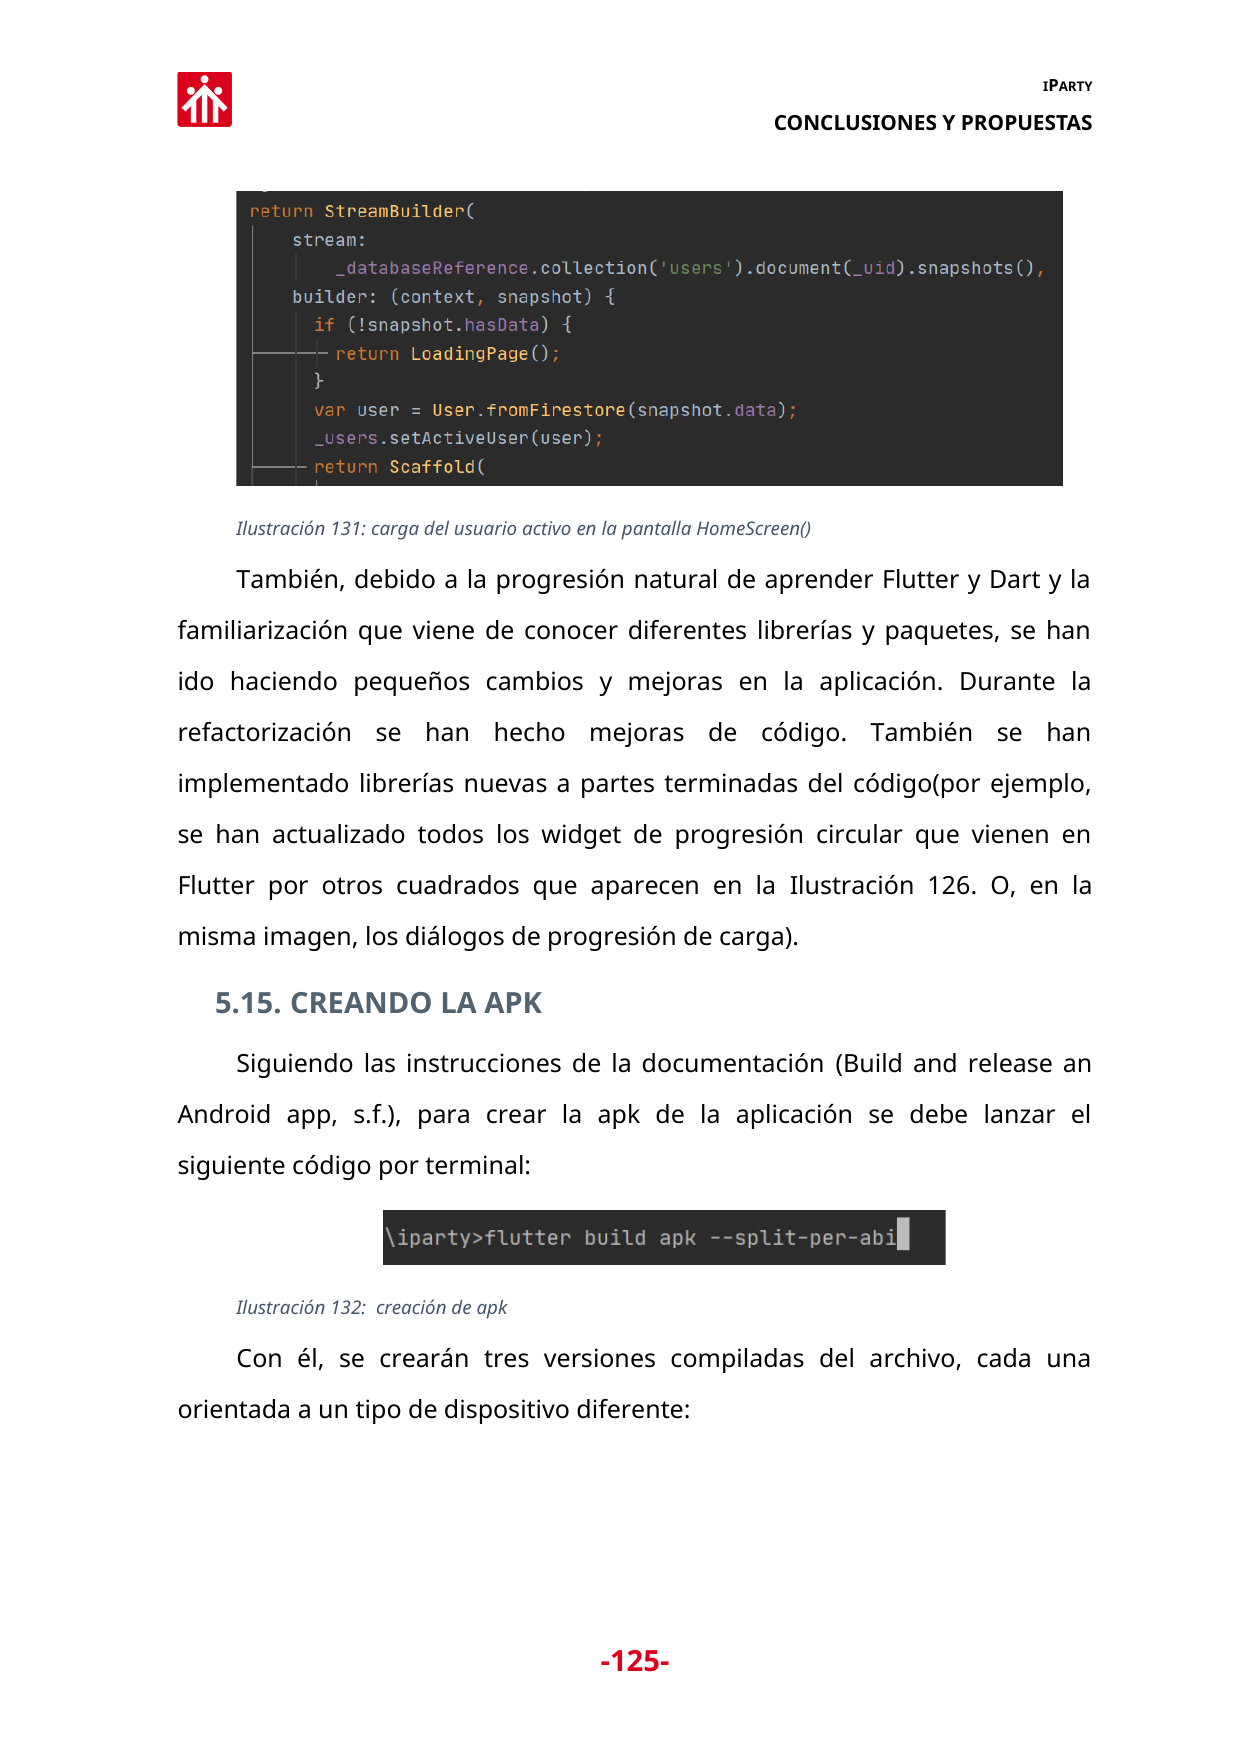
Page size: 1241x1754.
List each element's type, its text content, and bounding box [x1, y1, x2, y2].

subtitle Creando la apk [215, 983, 1092, 1022]
picture [177, 72, 232, 127]
text Ilustración 131: carga del usuario activo en la pantalla HomeScreen() [177, 515, 1092, 541]
text Siguiendo las instrucciones de la documentación , para crear la apk de la aplicación se debe lanzar el siguiente código por terminal: [177, 1045, 1092, 1181]
text Ilustración 132: creación de apk [177, 1294, 1092, 1320]
picture [236, 191, 1063, 486]
text Con él, se crearán tres versiones compiladas del archivo, cada una orientada a un tipo de dispositivo diferente: [177, 1341, 1092, 1426]
picture [383, 1210, 946, 1265]
text También, debido a la progresión natural de aprender Flutter y Dart y la familiarización que viene de conocer diferentes librerías y paquetes, se han ido haciendo pequeños cambios y mejoras en la aplicación. Durante la refactorización se han hecho mejoras de código. También se han implementado librerías nuevas a partes terminadas del código(por ejemplo, se han actualizado todos los widget de progresión circular que vienen en Flutter por otros cuadrados que aparecen en la Ilustración 122. O, en la misma imagen, los diálogos de progresión de carga). [177, 562, 1092, 953]
